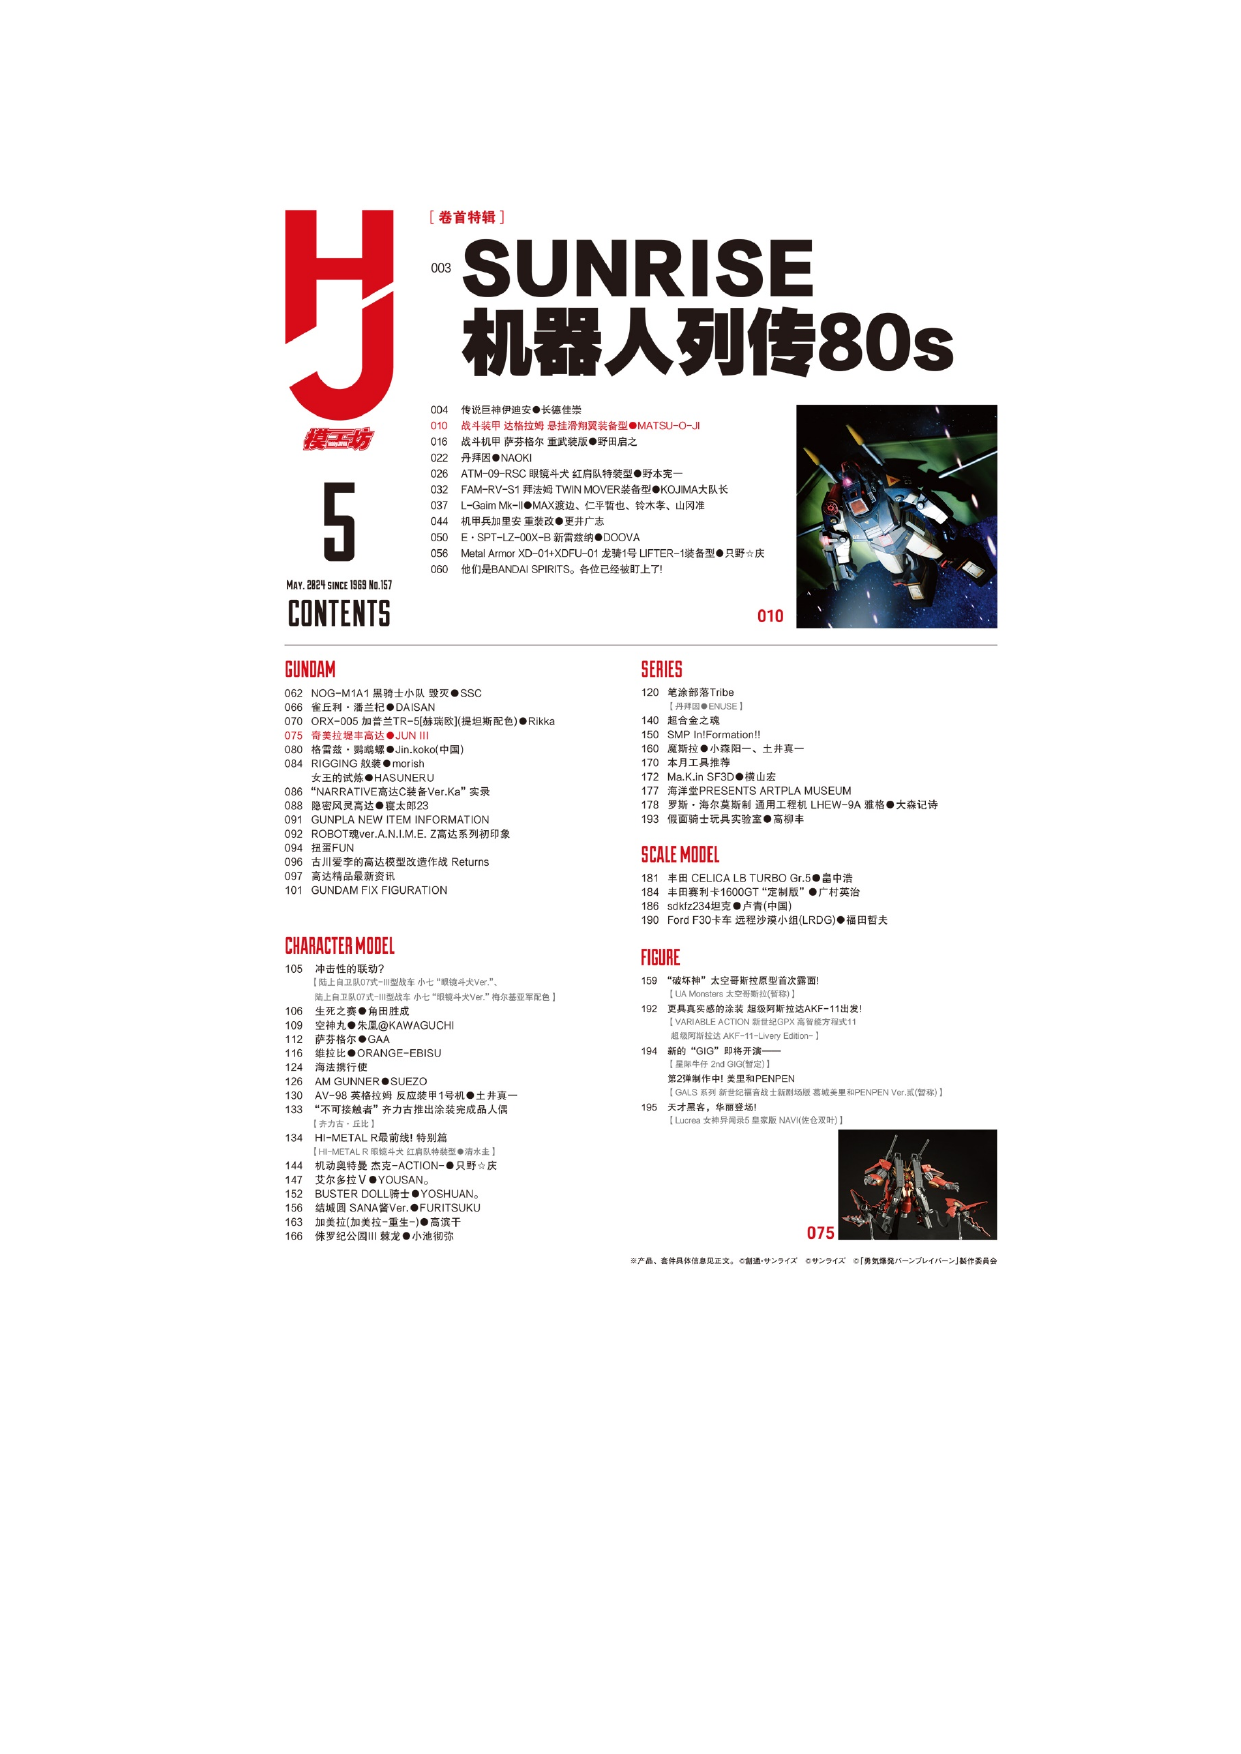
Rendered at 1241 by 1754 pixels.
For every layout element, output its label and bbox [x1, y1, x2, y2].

picture [187, 162, 1053, 1297]
